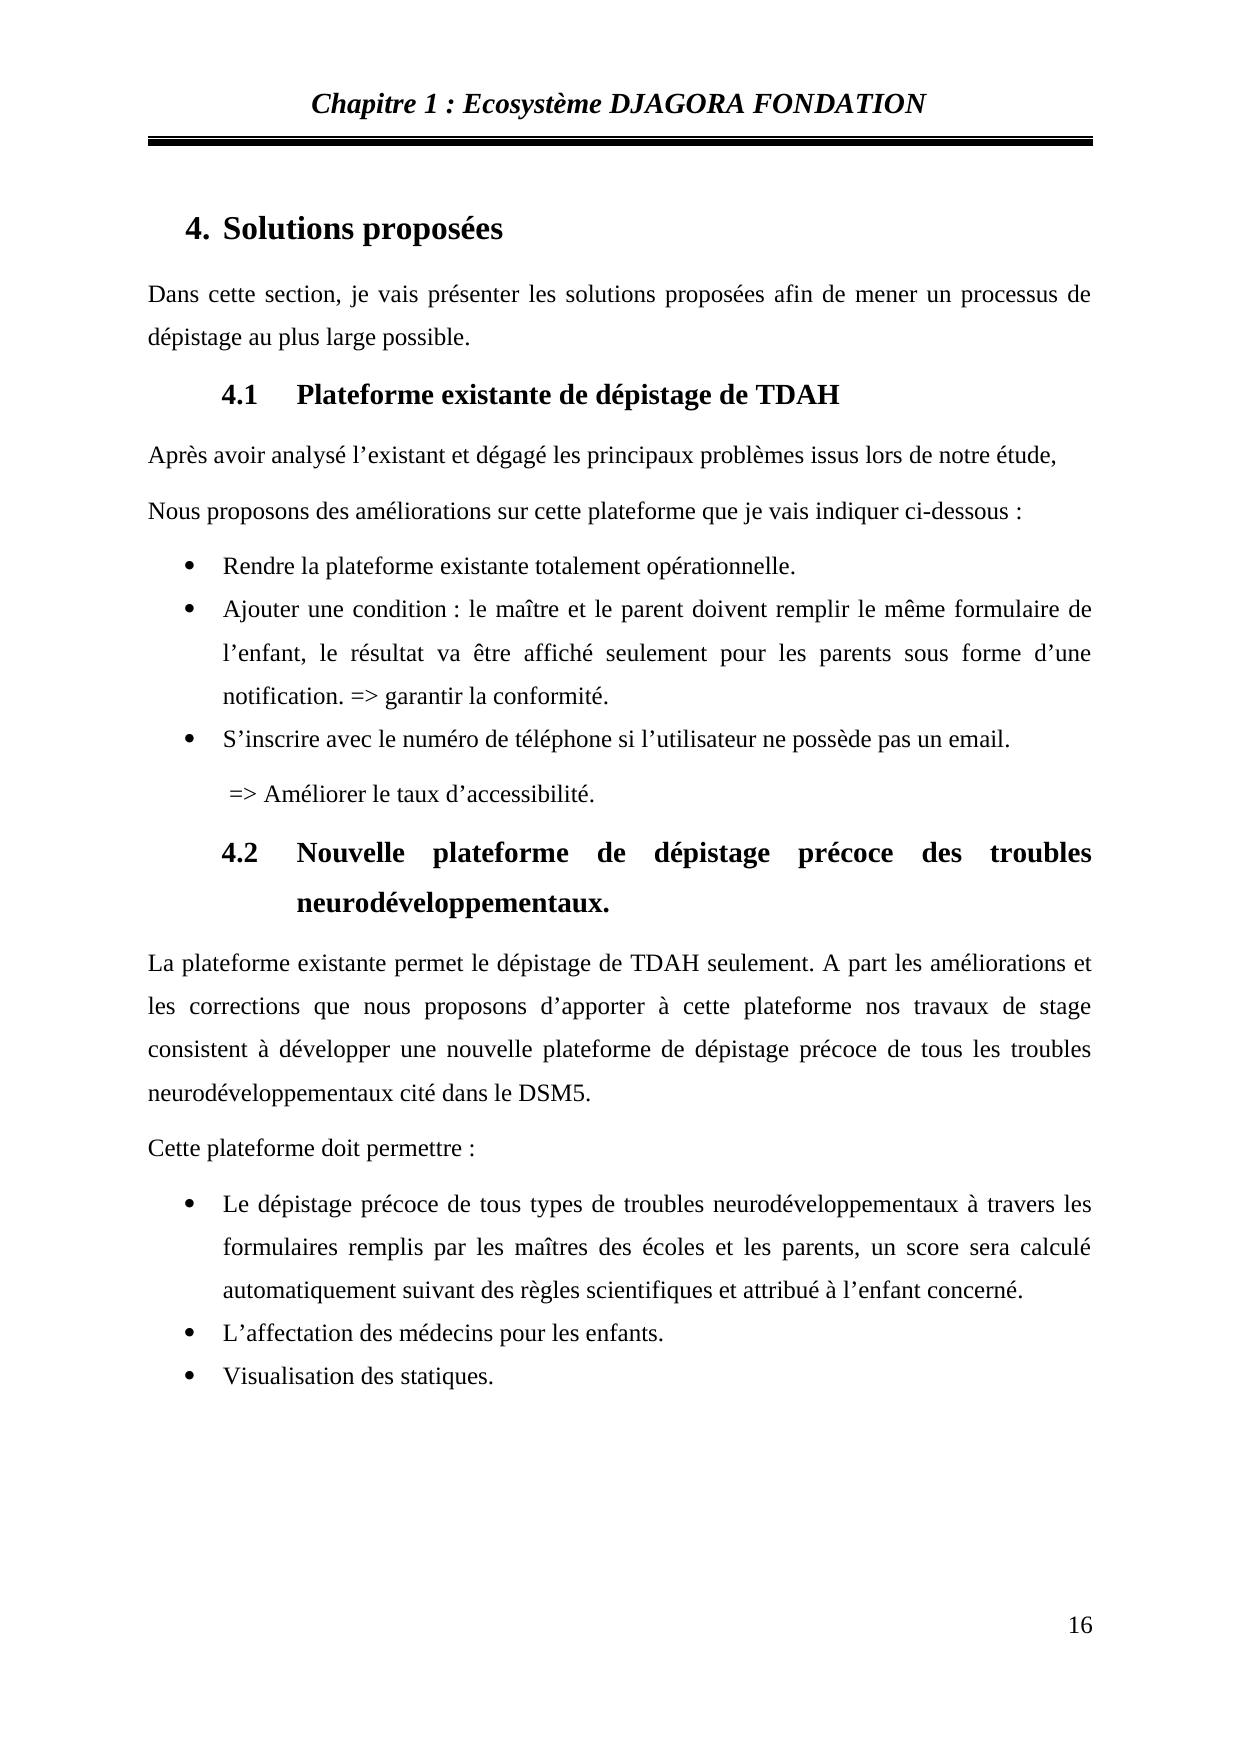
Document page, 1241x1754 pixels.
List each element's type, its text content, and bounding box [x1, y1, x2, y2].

text Dans cette section, je vais présenter les solutions proposées afin de mener un processus de dépistage au plus large possible. [148, 279, 1093, 351]
text Nous proposons des améliorations sur cette plateforme que je vais indiquer ci-dessous : [148, 496, 1093, 524]
text => Améliorer le taux d’accessibilité. [185, 779, 1093, 808]
list L’affectation des médecins pour les enfants. [185, 1318, 1093, 1347]
subtitle Nouvelle plateforme de dépistage précoce des troubles neurodéveloppementaux. [221, 835, 1093, 919]
subtitle Solutions proposées [185, 209, 1093, 247]
list S’inscrire avec le numéro de téléphone si l’utilisateur ne possède pas un email. [185, 724, 1093, 753]
text Cette plateforme doit permettre : [148, 1133, 1093, 1162]
text La plateforme existante permet le dépistage de TDAH seulement. A part les améliorations et les corrections que nous proposons d’apporter à cette plateforme nos travaux de stage consistent à développer une nouvelle plateforme de dépistage précoce de tous les troubles neurodéveloppementaux cité dans le DSM5. [148, 948, 1093, 1106]
subtitle Plateforme existante de dépistage de TDAH [221, 377, 1093, 411]
list Ajouter une condition : le maître et le parent doivent remplir le même formulaire de l’enfant, le résultat va être affiché seulement pour les parents sous forme d’une notification. => garantir la conformité. [185, 594, 1093, 709]
list Visualisation des statiques. [185, 1361, 1093, 1390]
list Rendre la plateforme existante totalement opérationnelle. [185, 551, 1093, 580]
list Le dépistage précoce de tous types de troubles neurodéveloppementaux à travers les formulaires remplis par les maîtres des écoles et les parents, un score sera calculé automatiquement suivant des règles scientifiques et attribué à l’enfant concerné. [185, 1189, 1093, 1304]
text Après avoir analysé l’existant et dégagé les principaux problèmes issus lors de notre étude, [148, 440, 1093, 469]
